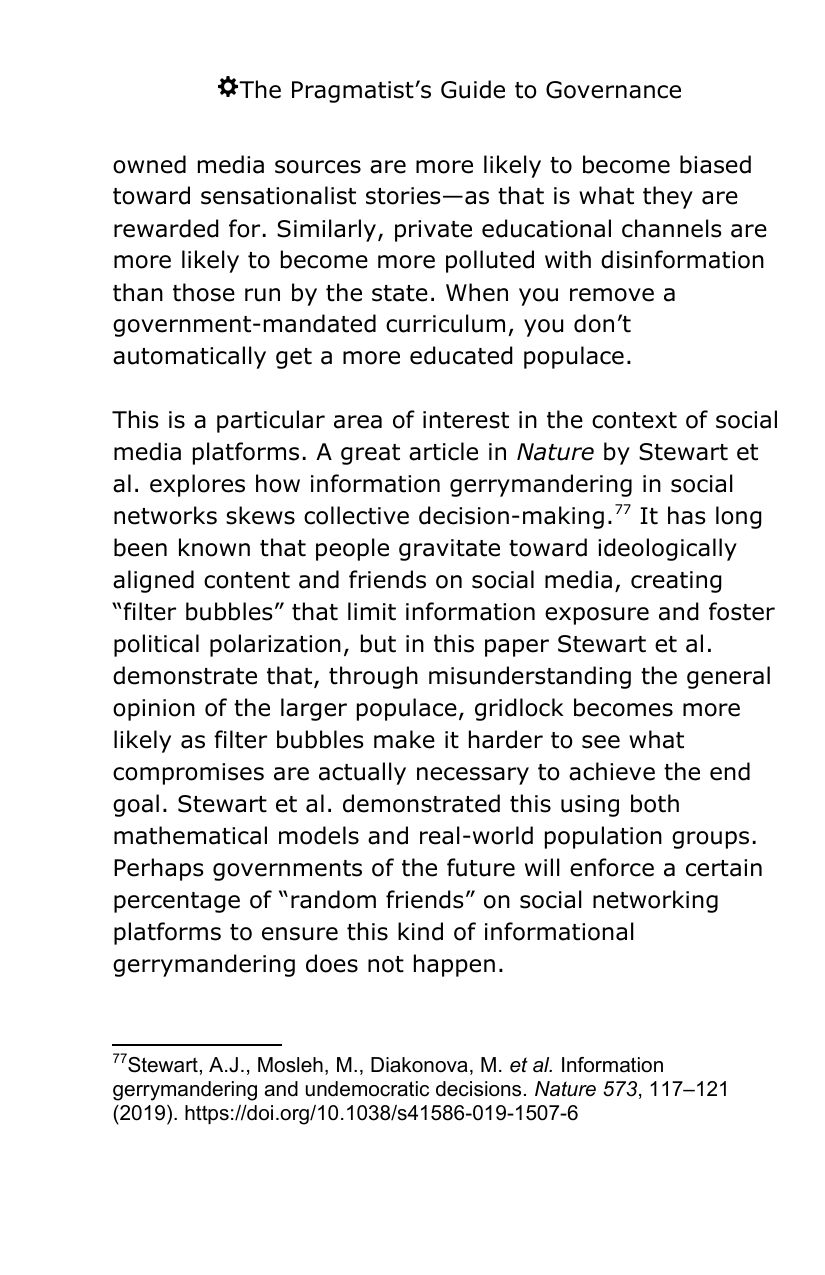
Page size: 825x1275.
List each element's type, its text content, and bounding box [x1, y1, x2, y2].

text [112, 150, 787, 370]
text This is a particular area of interest in the context of social media platforms. A great article in Nature by Stewart et al. explores how information gerrymandering in social networks skews collective decision-making. It has long been known that people gravitate toward ideologically aligned content and friends on social media, creating “filter bubbles” that limit information exposure and foster political polarization, but in this paper Stewart et al. demonstrate that, through misunderstanding the general opinion of the larger populace, gridlock becomes more likely as filter bubbles make it harder to see what compromises are actually necessary to achieve the end goal. Stewart et al. demonstrated this using both mathematical models and real-world population groups. Perhaps governments of the future will enforce a certain percentage of “random friends” on social networking platforms to ensure this kind of informational gerrymandering does not happen. [112, 406, 787, 977]
picture [217, 75, 239, 98]
